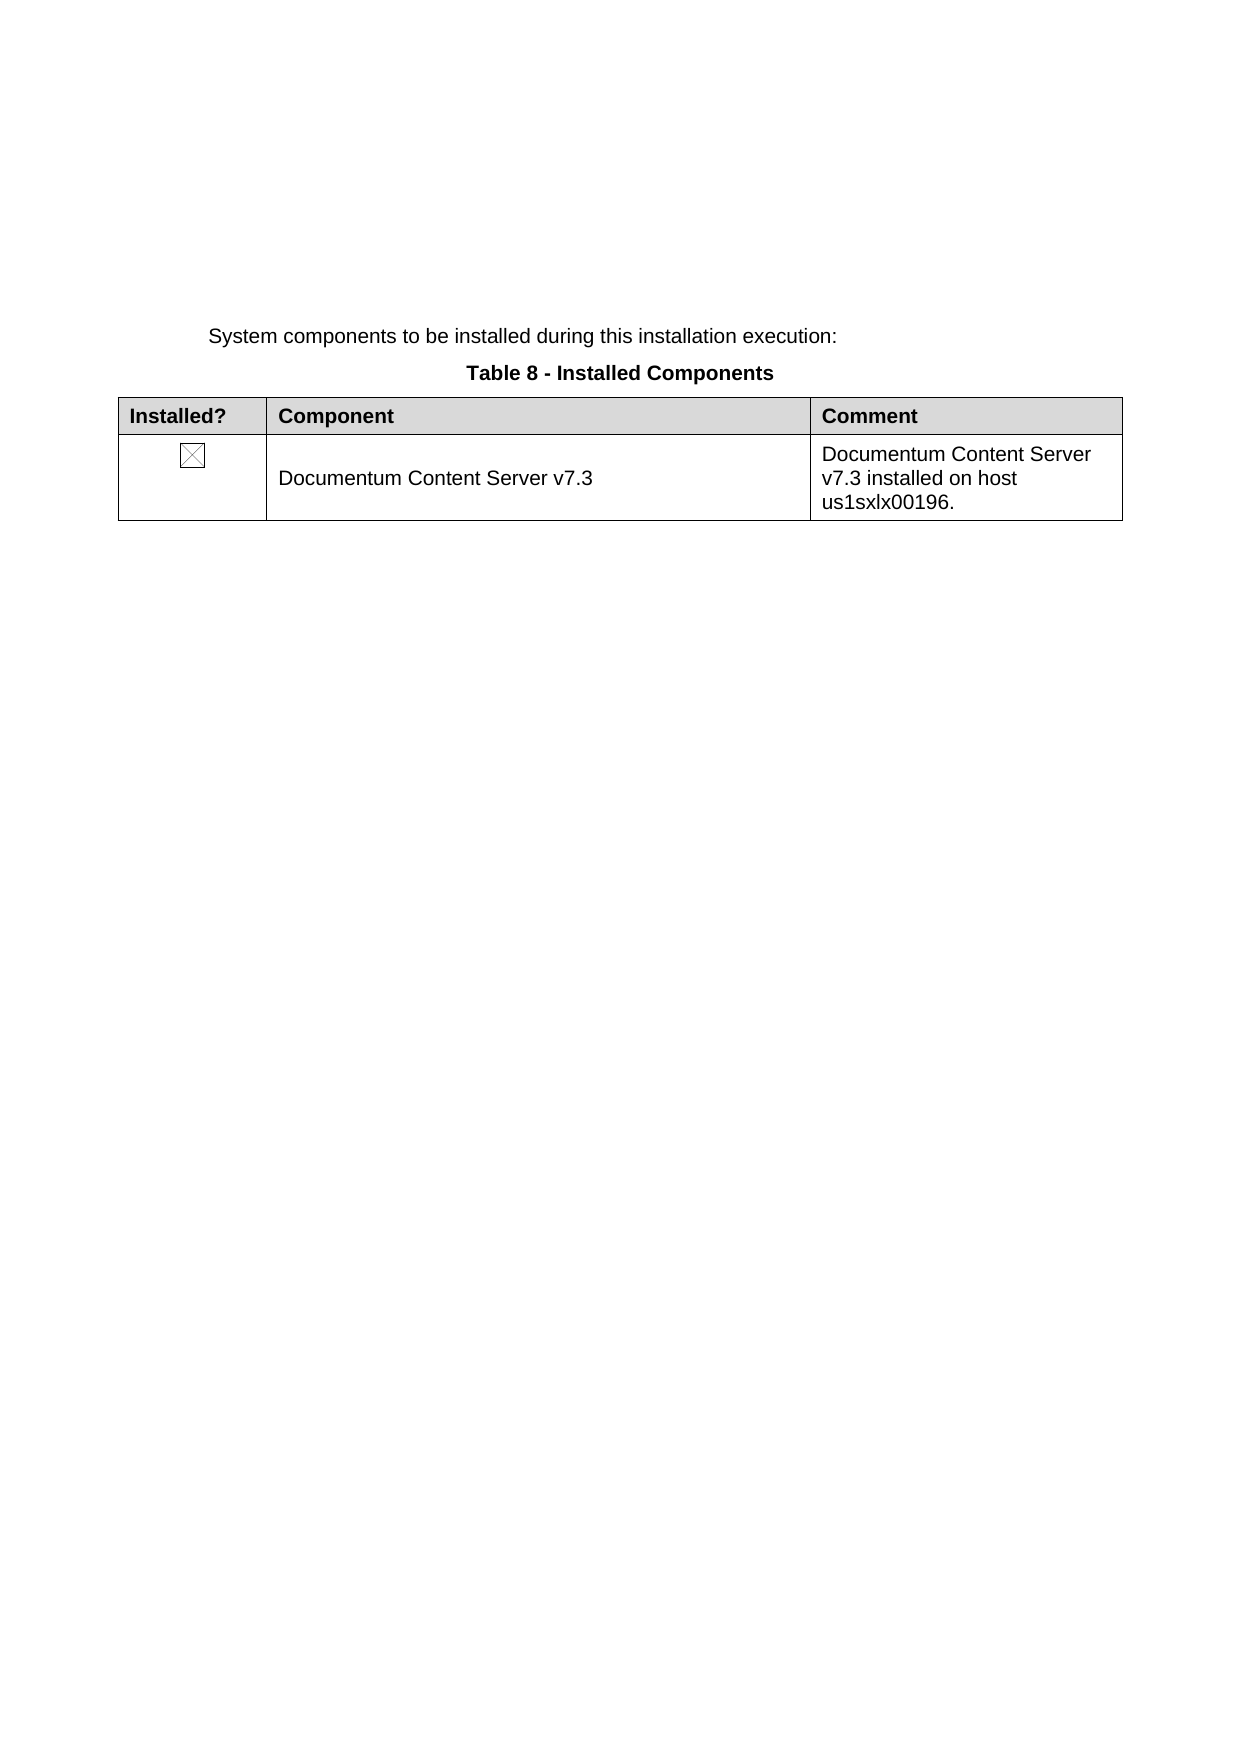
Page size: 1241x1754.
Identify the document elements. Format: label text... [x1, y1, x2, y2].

table_header Installed? [119, 398, 266, 434]
text Table 8 - Installed Components [118, 360, 1122, 384]
table_cell Documentum Content Server v7.3 [267, 435, 810, 520]
text System components to be installed during this installation execution: [208, 324, 1122, 348]
table_header Comment [811, 398, 1122, 434]
table_cell [119, 435, 266, 520]
table_cell Documentum Content Server v7.3 installed on host us1sxlx00196. [811, 435, 1122, 520]
table_header Component [267, 398, 810, 434]
